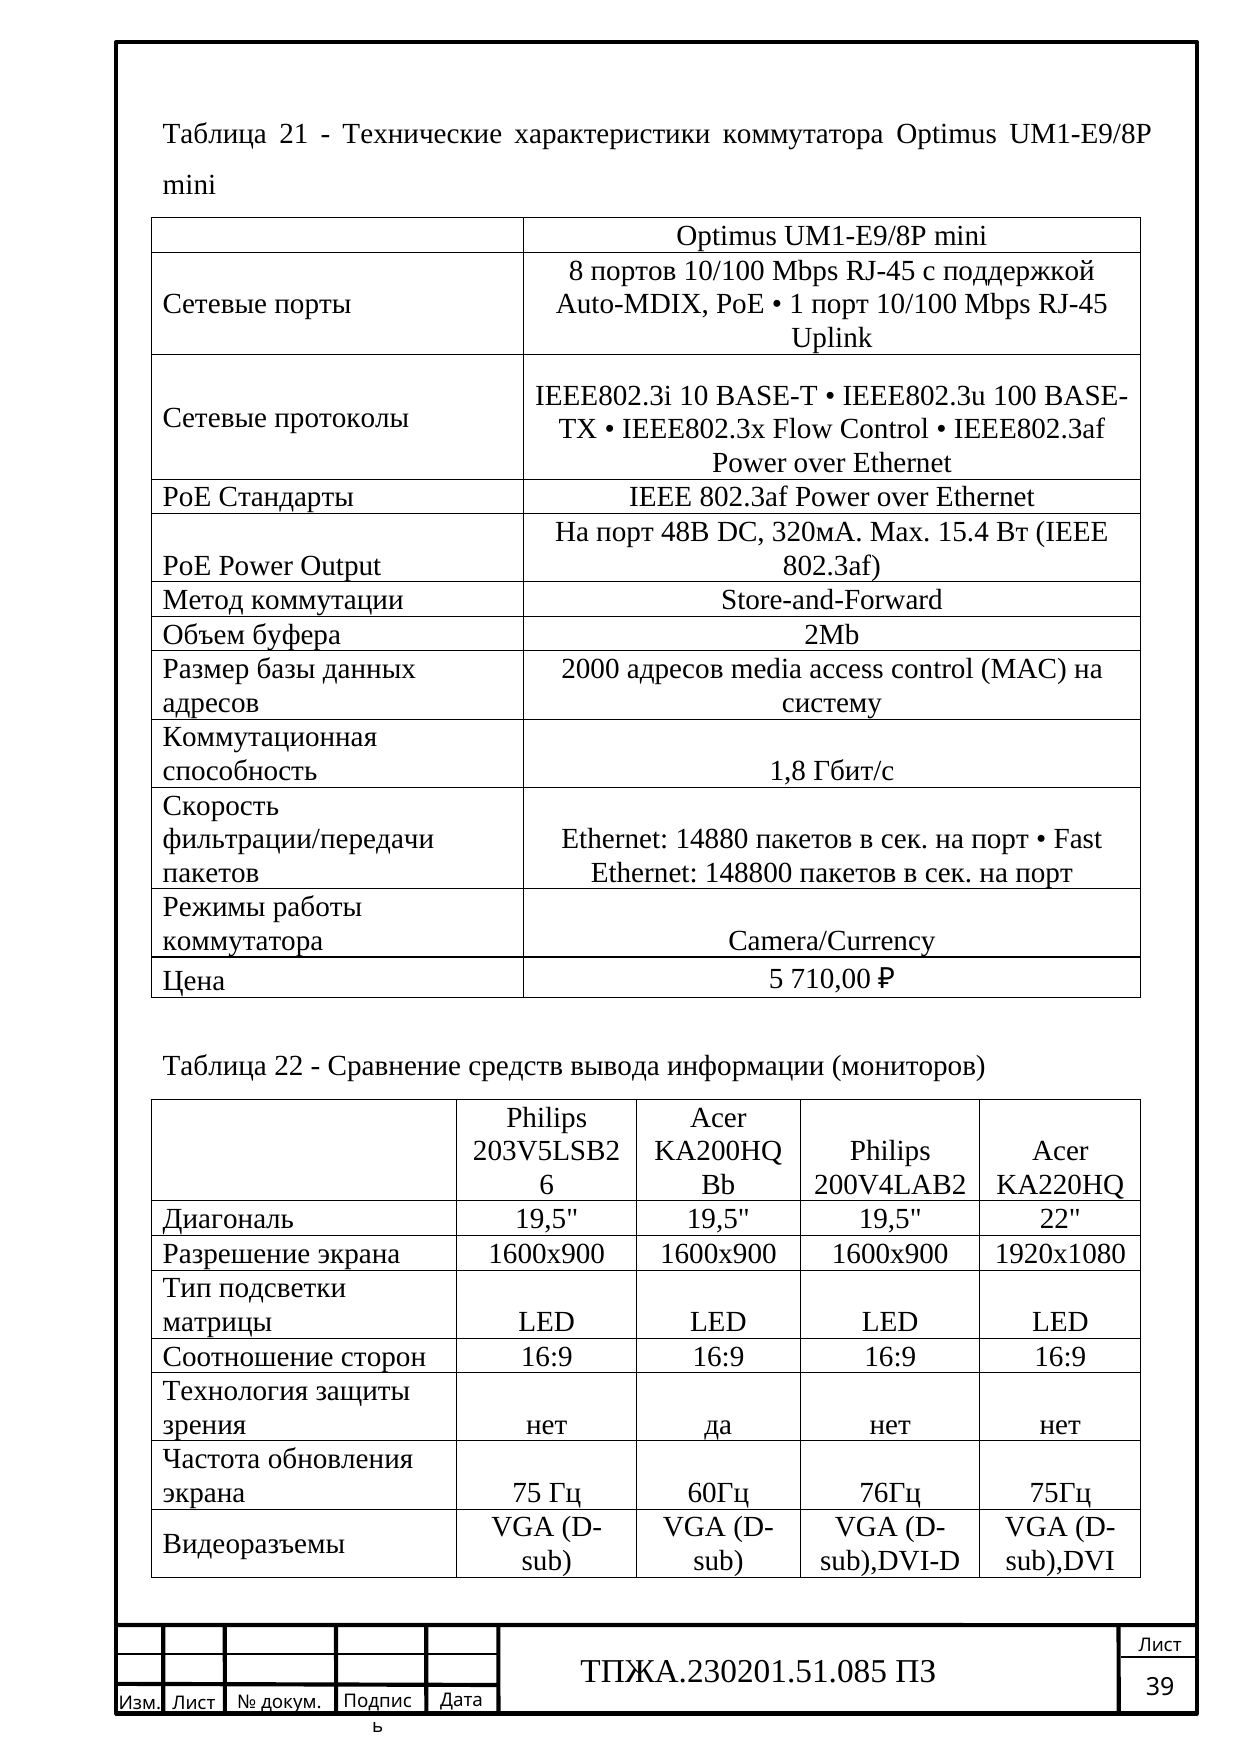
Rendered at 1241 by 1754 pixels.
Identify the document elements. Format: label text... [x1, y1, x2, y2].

table_cell Метод коммутации [152, 582, 523, 616]
table_cell Технология защиты зрения [152, 1373, 456, 1440]
table_header Philips 203V5LSB26 [457, 1100, 636, 1200]
table_cell Сетевые протоколы [152, 355, 523, 478]
table_cell 19,5" [801, 1201, 979, 1235]
table_cell нет [980, 1373, 1140, 1440]
table_cell 76Гц [801, 1441, 979, 1508]
table_cell Частота обновления экрана [152, 1441, 456, 1508]
table_cell Сетевые порты [152, 253, 523, 353]
table_cell LED [980, 1271, 1140, 1338]
table_cell 19,5" [457, 1201, 636, 1235]
table_cell 2Mb [524, 617, 1140, 650]
table_cell 22" [980, 1201, 1140, 1235]
table_header Optimus UM1-E9/8P mini [524, 218, 1140, 252]
table_cell 1600х900 [637, 1236, 800, 1269]
text Таблица 21 - Технические характеристики коммутатора Optimus UM1-E9/8P mini [162, 117, 1152, 200]
table_cell 16:9 [637, 1339, 800, 1372]
table_cell 1920х1080 [980, 1236, 1140, 1269]
table_cell IEEE 802.3af Power over Ethernet [524, 480, 1140, 513]
table_cell 1,8 Гбит/с [524, 720, 1140, 787]
table_cell VGA (D-sub) [637, 1510, 800, 1577]
table_cell LED [637, 1271, 800, 1338]
table_cell LED [457, 1271, 636, 1338]
table_cell VGA (D-sub) [457, 1510, 636, 1577]
table_cell PoE Power Output [152, 514, 523, 581]
table_cell Скорость фильтрации/передачи пакетов [152, 788, 523, 888]
table_cell Разрешение экрана [152, 1236, 456, 1269]
table_cell 1600х900 [801, 1236, 979, 1269]
table_cell Store-and-Forward [524, 582, 1140, 616]
table_cell Режимы работы коммутатора [152, 889, 523, 956]
table_header Acer KA200HQBb [637, 1100, 800, 1200]
table_header Philips 200V4LAB2 [801, 1100, 979, 1200]
table_cell да [637, 1373, 800, 1440]
table_header [152, 218, 523, 252]
table_cell 75 Гц [457, 1441, 636, 1508]
table_cell IEEE802.3i 10 BASE-T • IEEE802.3u 100 BASE-TX • IEEE802.3x Flow Control • IEEE802.3af Power over Ethernet [524, 355, 1140, 478]
table_cell Тип подсветки матрицы [152, 1271, 456, 1338]
table_cell Размер базы данных адресов [152, 651, 523, 718]
table_cell Объем буфера [152, 617, 523, 650]
table_cell 16:9 [457, 1339, 636, 1372]
table_cell Коммутационная способность [152, 720, 523, 787]
table_cell Ethernet: 14880 пакетов в сек. на порт • Fast Ethernet: 148800 пакетов в сек. на порт [524, 788, 1140, 888]
table_cell 1600х900 [457, 1236, 636, 1269]
table_cell Видеоразъемы [152, 1510, 456, 1577]
table_cell 16:9 [980, 1339, 1140, 1372]
table_cell Соотношение сторон [152, 1339, 456, 1372]
table_cell 2000 адресов media access control (MAC) на систему [524, 651, 1140, 718]
table_cell 5 710,00 ₽ [524, 958, 1140, 997]
table_cell VGA (D-sub),DVI [980, 1510, 1140, 1577]
table_cell Цена [152, 958, 523, 997]
table_cell 75Гц [980, 1441, 1140, 1508]
table_header Acer KA220HQ [980, 1100, 1140, 1200]
table_cell 16:9 [801, 1339, 979, 1372]
table_cell нет [457, 1373, 636, 1440]
table_cell 8 портов 10/100 Mbps RJ-45 с поддержкой Auto-MDIX, PoE • 1 порт 10/100 Mbps RJ-45 Uplink [524, 253, 1140, 353]
table_cell 19,5" [637, 1201, 800, 1235]
table_cell PoE Стандарты [152, 480, 523, 513]
table_cell VGA (D-sub),DVI-D [801, 1510, 979, 1577]
table_header [152, 1100, 456, 1200]
table_cell Диагональ [152, 1201, 456, 1235]
table_cell На порт 48В DC, 320мА. Max. 15.4 Вт (IEEE 802.3af) [524, 514, 1140, 581]
table_cell Camera/Currency [524, 889, 1140, 956]
text Таблица 22 - Сравнение средств вывода информации (мониторов) [162, 1048, 1152, 1082]
table_cell LED [801, 1271, 979, 1338]
table_cell нет [801, 1373, 979, 1440]
table_cell 60Гц [637, 1441, 800, 1508]
